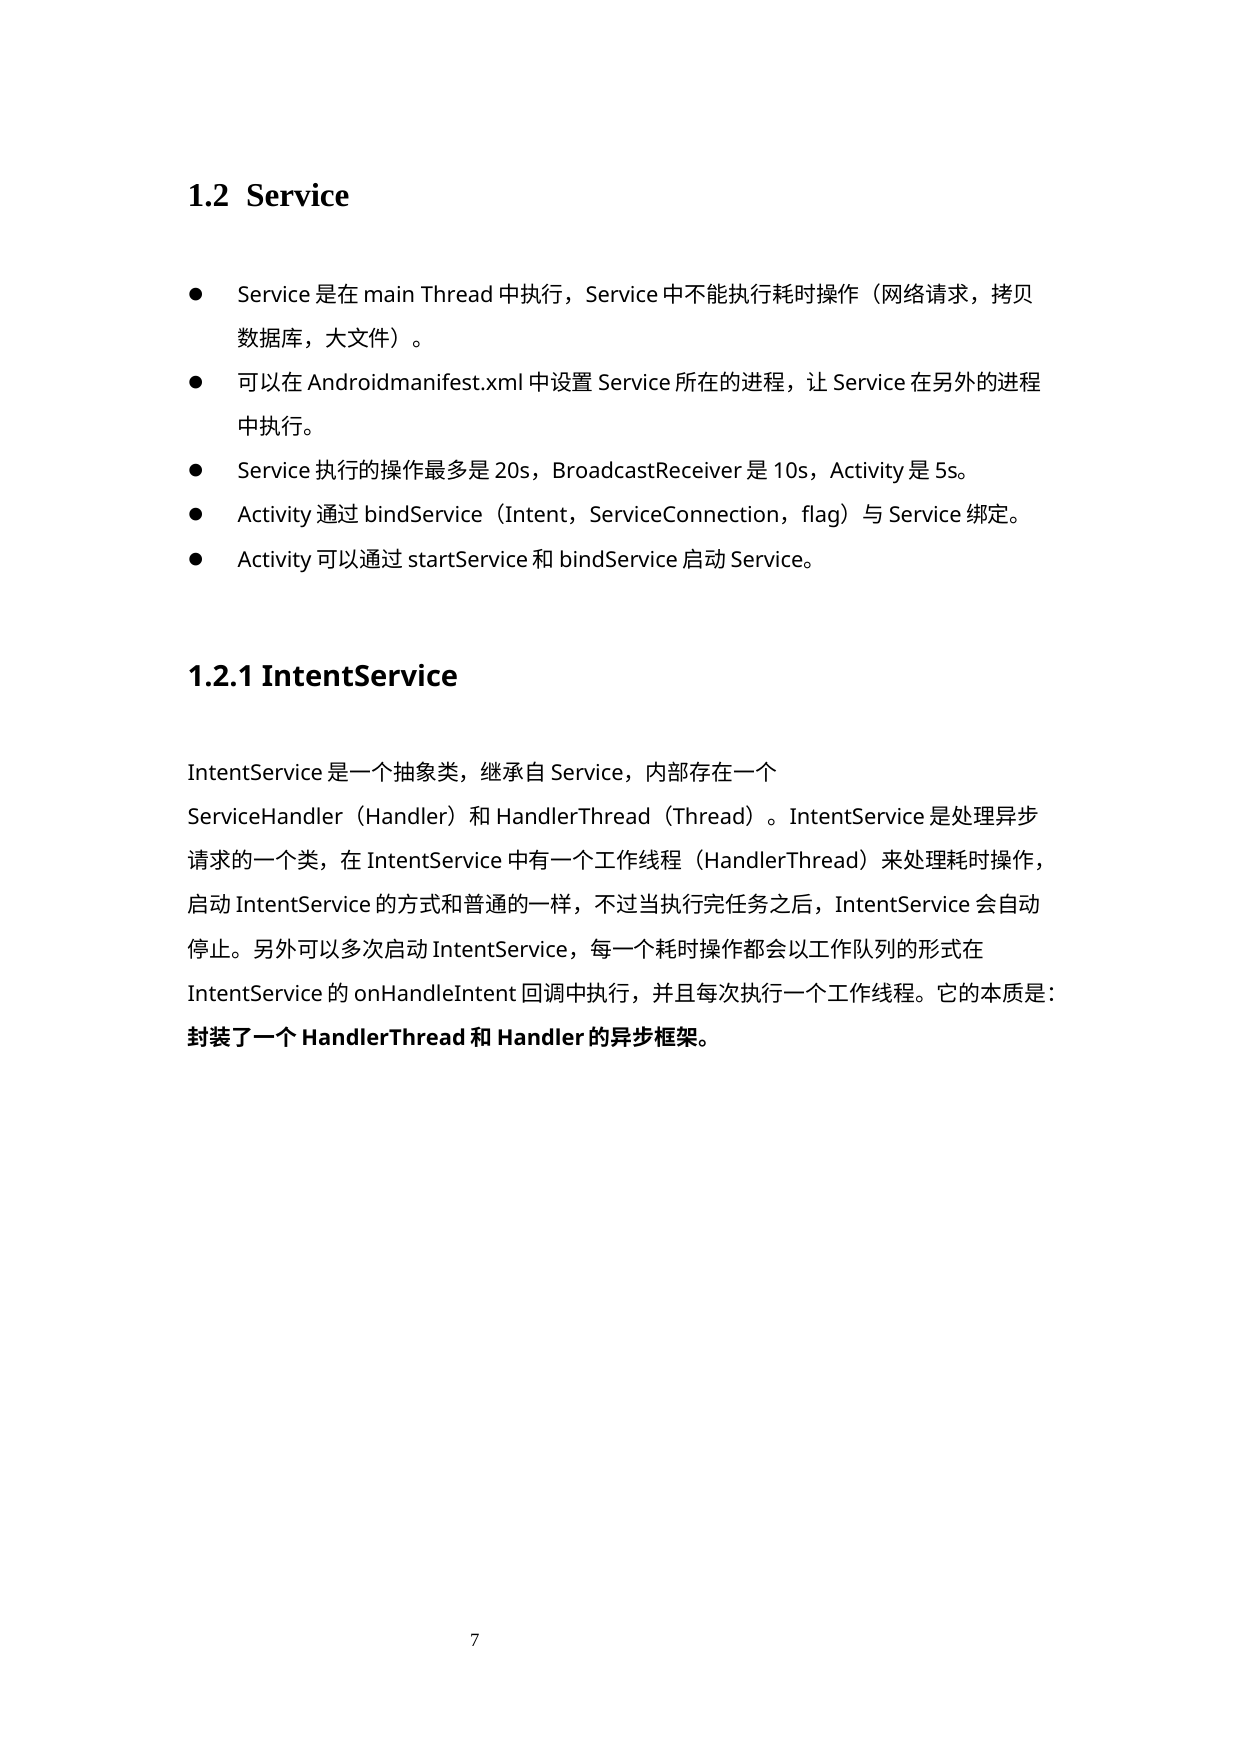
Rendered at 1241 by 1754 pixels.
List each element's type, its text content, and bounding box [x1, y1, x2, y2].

list 可以在Androidmanifest.xml中设置Service所在的进程，让Service在另外的进程中执行。 [187, 359, 1053, 447]
list Activity可以通过startService和bindService启动Service。 [187, 535, 1053, 579]
subtitle 1.2.1 IntentService [187, 653, 1053, 697]
list Service是在main Thread中执行，Service中不能执行耗时操作（网络请求，拷贝数据库，大文件）。 [187, 271, 1053, 359]
text IntentService是一个抽象类，继承自Service，内部存在一个ServiceHandler（Handler）和HandlerThread（Thread）。IntentService是处理异步请求的一个类，在IntentService中有一个工作线程（HandlerThread）来处理耗时操作，启动IntentService的方式和普通的一样，不过当执行完任务之后，IntentService会自动停止。另外可以多次启动IntentService，每一个耗时操作都会以工作队列的形式在IntentService的onHandleIntent回调中执行，并且每次执行一个工作线程。它的本质是：封装了一个HandlerThread和Handler的异步框架。 [187, 749, 1053, 1058]
list Activity通过bindService（Intent，ServiceConnection，flag）与Service绑定。 [187, 491, 1053, 535]
subtitle 1.2 Service [187, 172, 1053, 216]
list Service执行的操作最多是20s，BroadcastReceiver是10s，Activity是5s。 [187, 447, 1053, 491]
